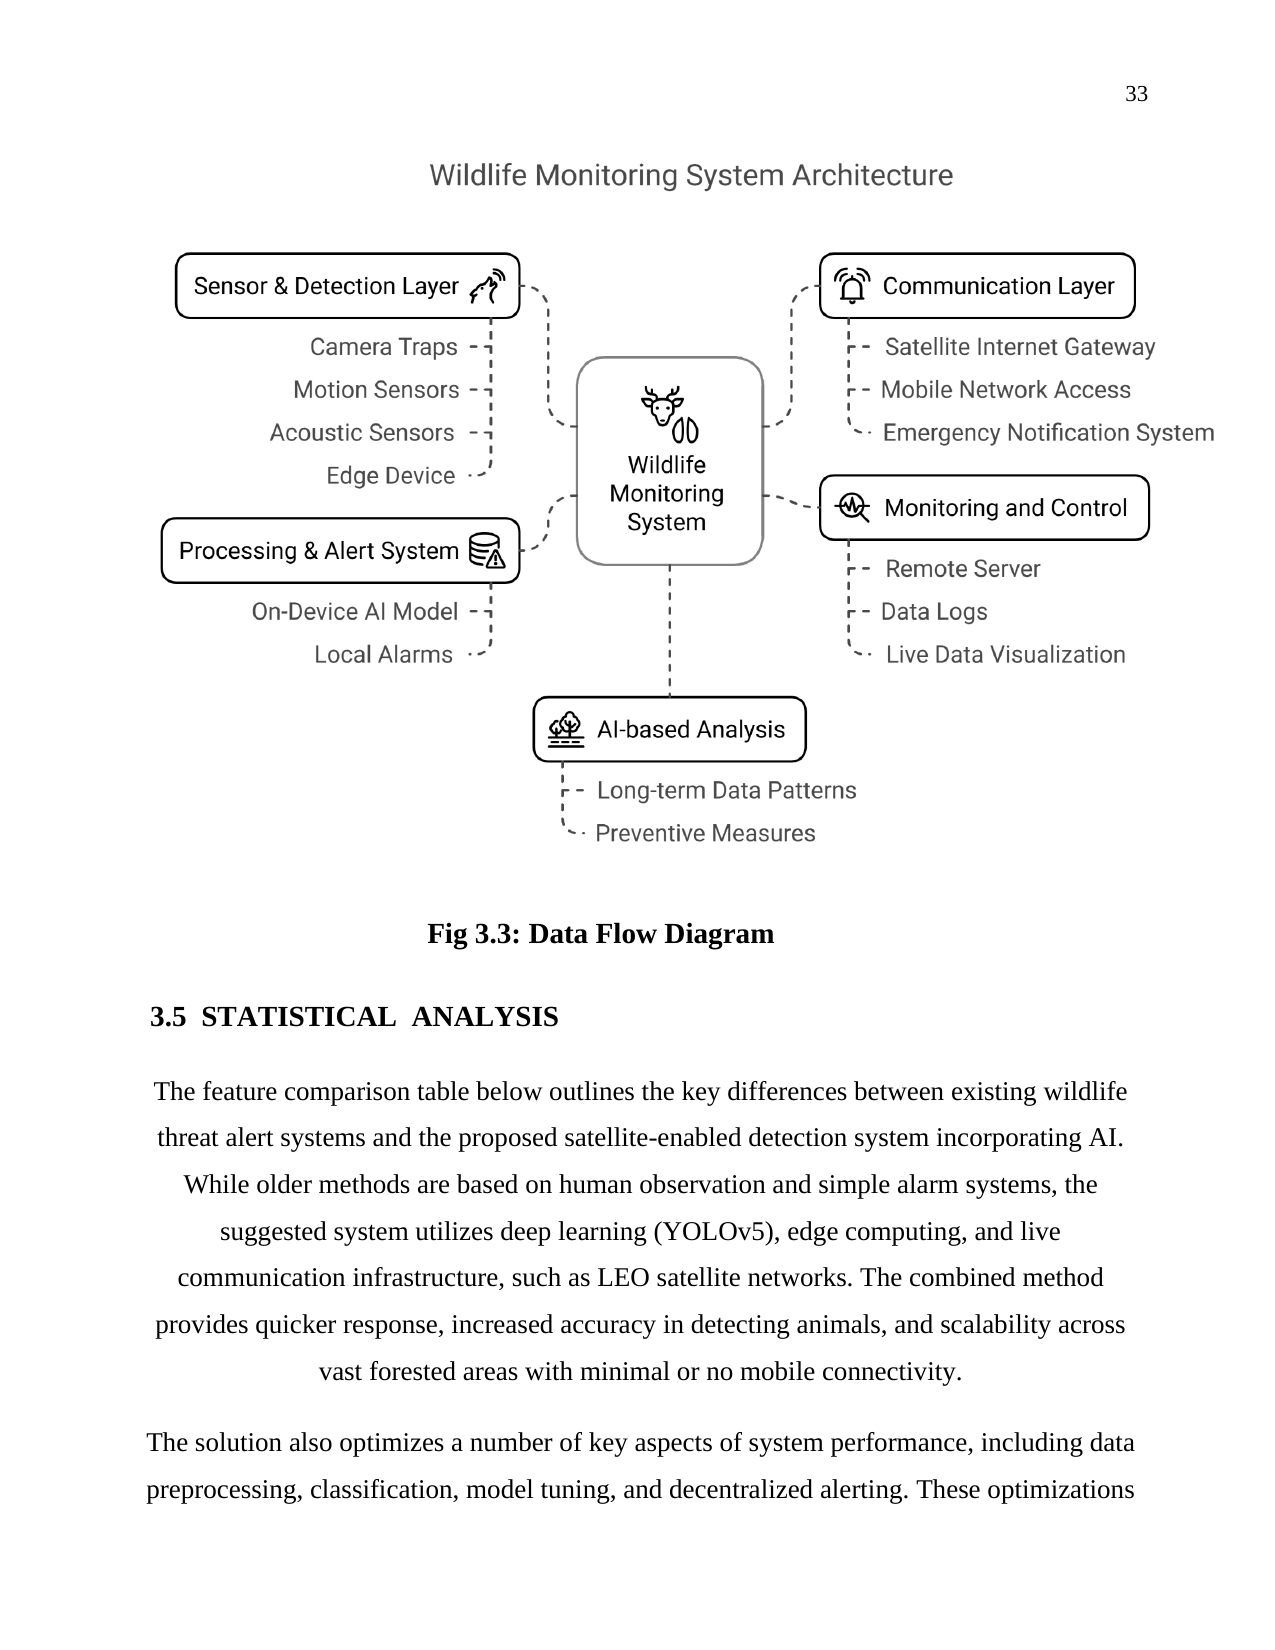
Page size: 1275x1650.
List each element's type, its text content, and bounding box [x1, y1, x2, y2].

list STATISTICAL ANALYSIS [150, 999, 1148, 1033]
picture [133, 132, 1249, 862]
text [133, 1427, 1148, 1504]
text The feature comparison table below outlines the key differences between existing wildlife threat alert systems and the proposed satellite-enabled detection system incorporating AI. While older methods are based on human observation and simple alarm systems, the suggested system utilizes deep learning (YOLOv5), edge computing, and live communication infrastructure, such as LEO satellite networks. The combined method provides quicker response, increased accuracy in detecting animals, and scalability across vast forested areas with minimal or no mobile connectivity. [133, 1075, 1148, 1386]
text Fig 3.3: Data Flow Diagram [427, 916, 1148, 949]
